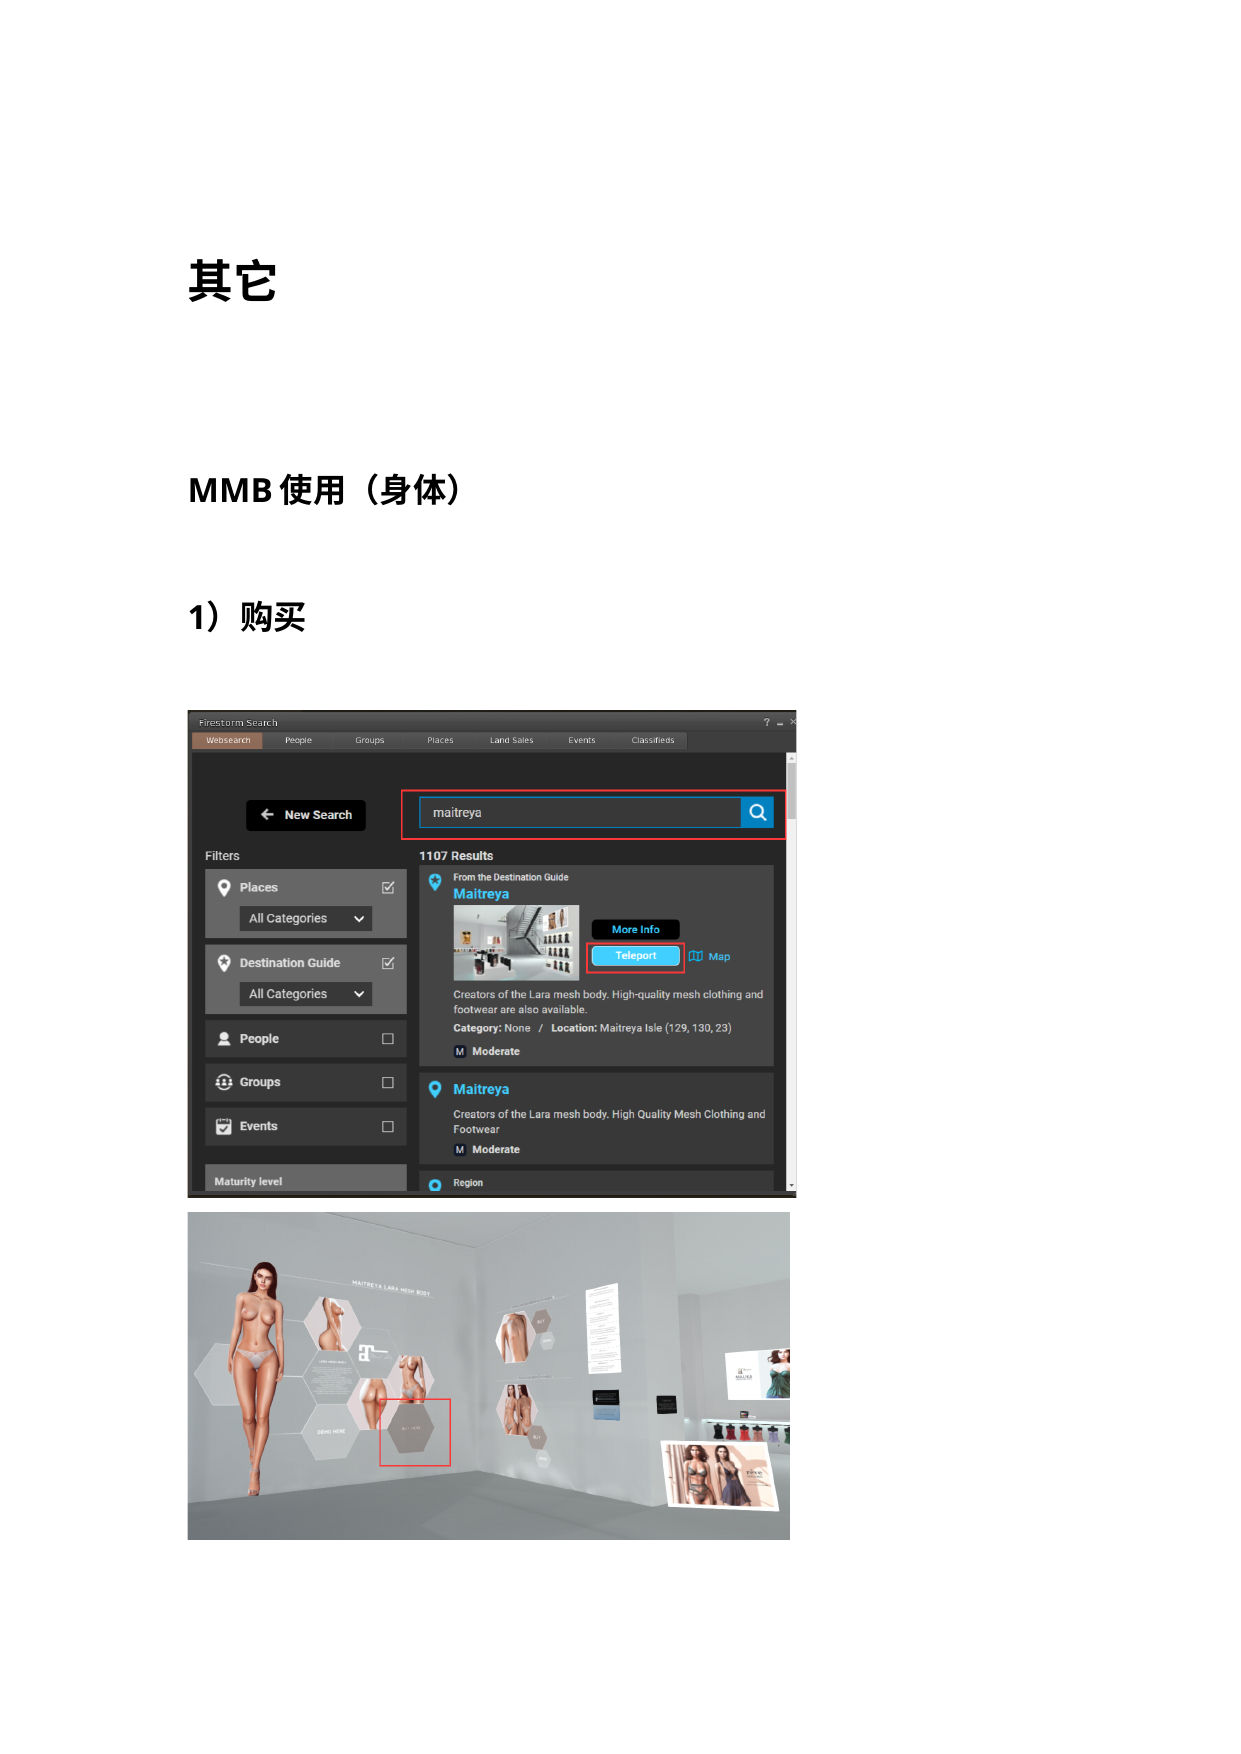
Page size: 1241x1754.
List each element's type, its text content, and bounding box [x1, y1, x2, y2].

picture [187, 1212, 790, 1540]
subtitle 其它 [187, 230, 1053, 327]
subtitle MMB使用（身体） [187, 455, 1053, 520]
subtitle 1）购买 [187, 583, 1053, 648]
picture [187, 710, 797, 1198]
